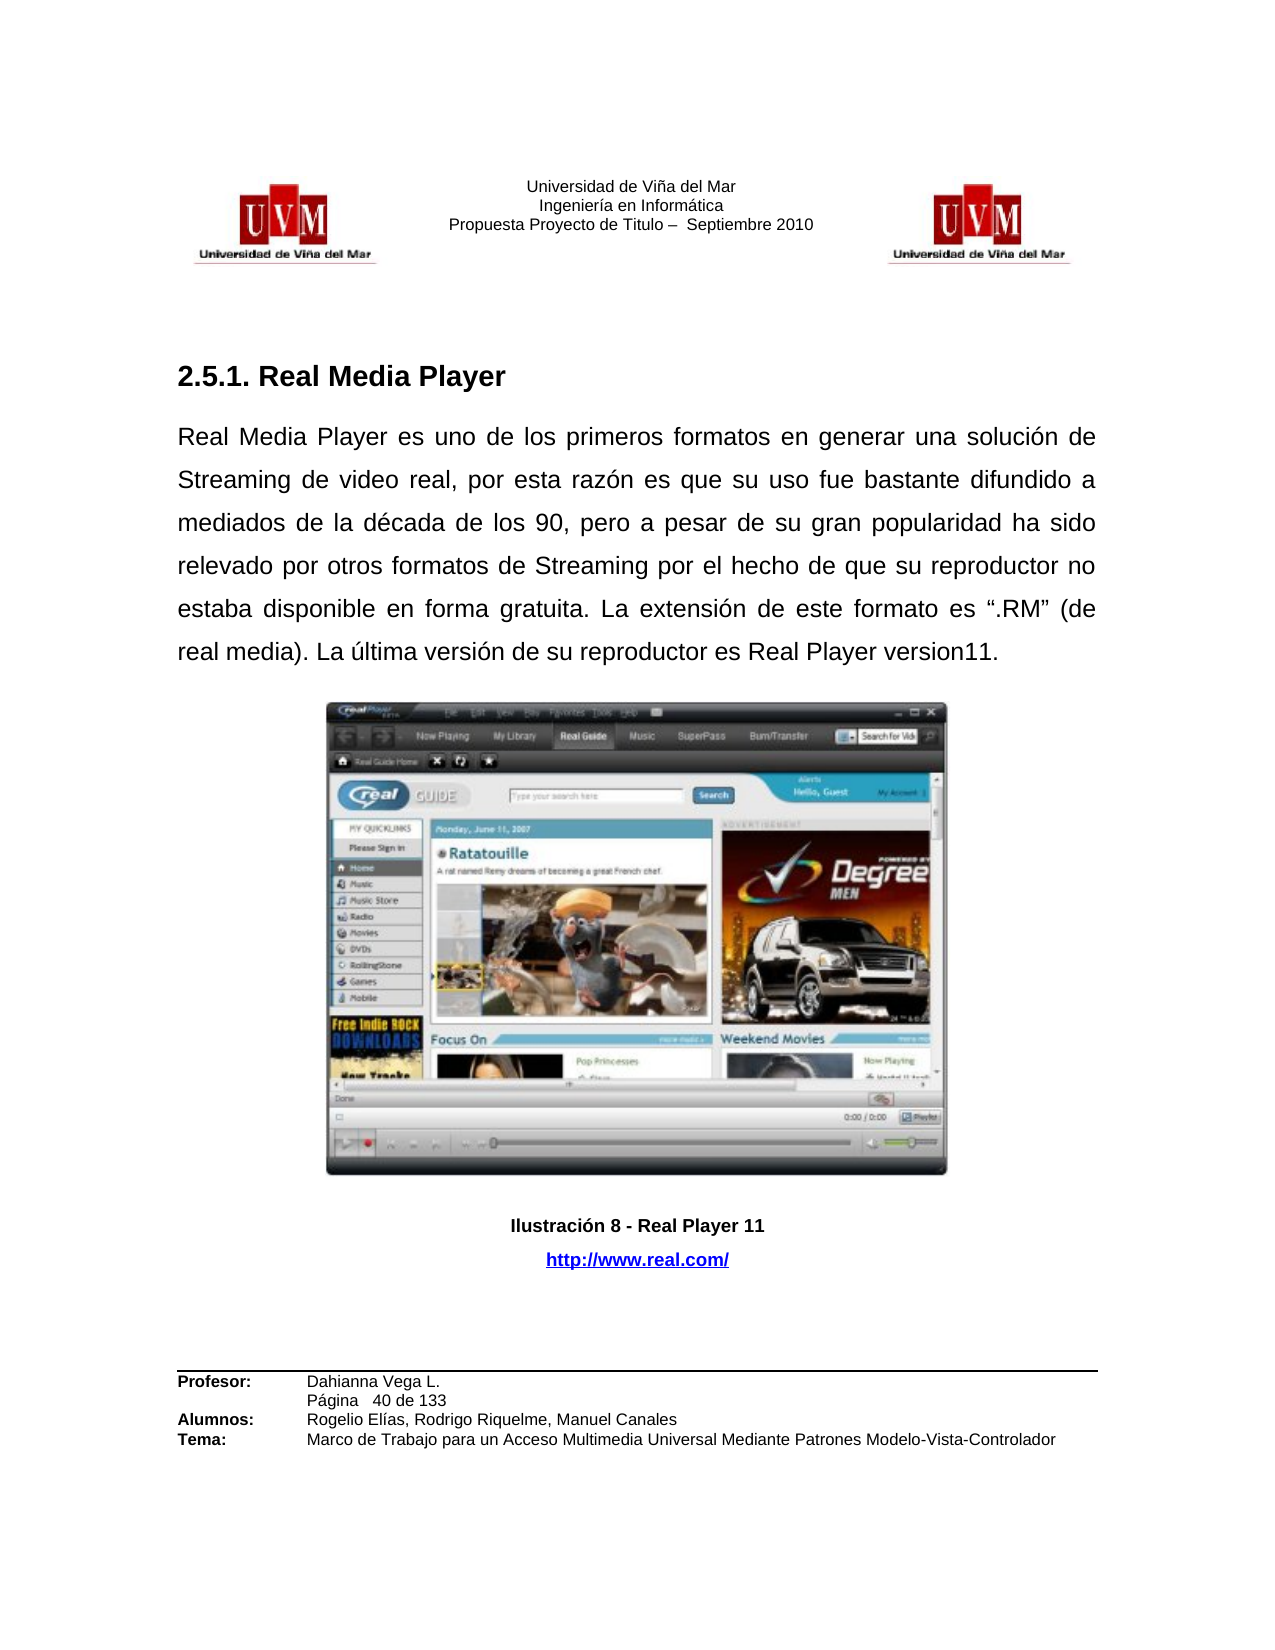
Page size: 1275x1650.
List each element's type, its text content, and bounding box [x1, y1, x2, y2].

text Ilustración 8 - Real Player 11 [177, 1214, 1098, 1236]
picture [177, 176, 390, 267]
picture [325, 701, 951, 1180]
subtitle 2.5.1. Real Media Player [177, 359, 1098, 392]
text Real Media Player es uno de los primeros formatos en generar una solución de Streaming de video real, por esta razón es que su uso fue bastante difundido a mediados de la década de los 90, pero a pesar de su gran popularidad ha sido relevado por otros formatos de Streaming por el hecho de que su reproductor no estaba disponible en forma gratuita. La extensión de este formato es “.RM” (de real media). La última versión de su reproductor es Real Player version11. [177, 422, 1098, 666]
picture [871, 176, 1084, 267]
text http://www.real.com/ [177, 1249, 1098, 1270]
